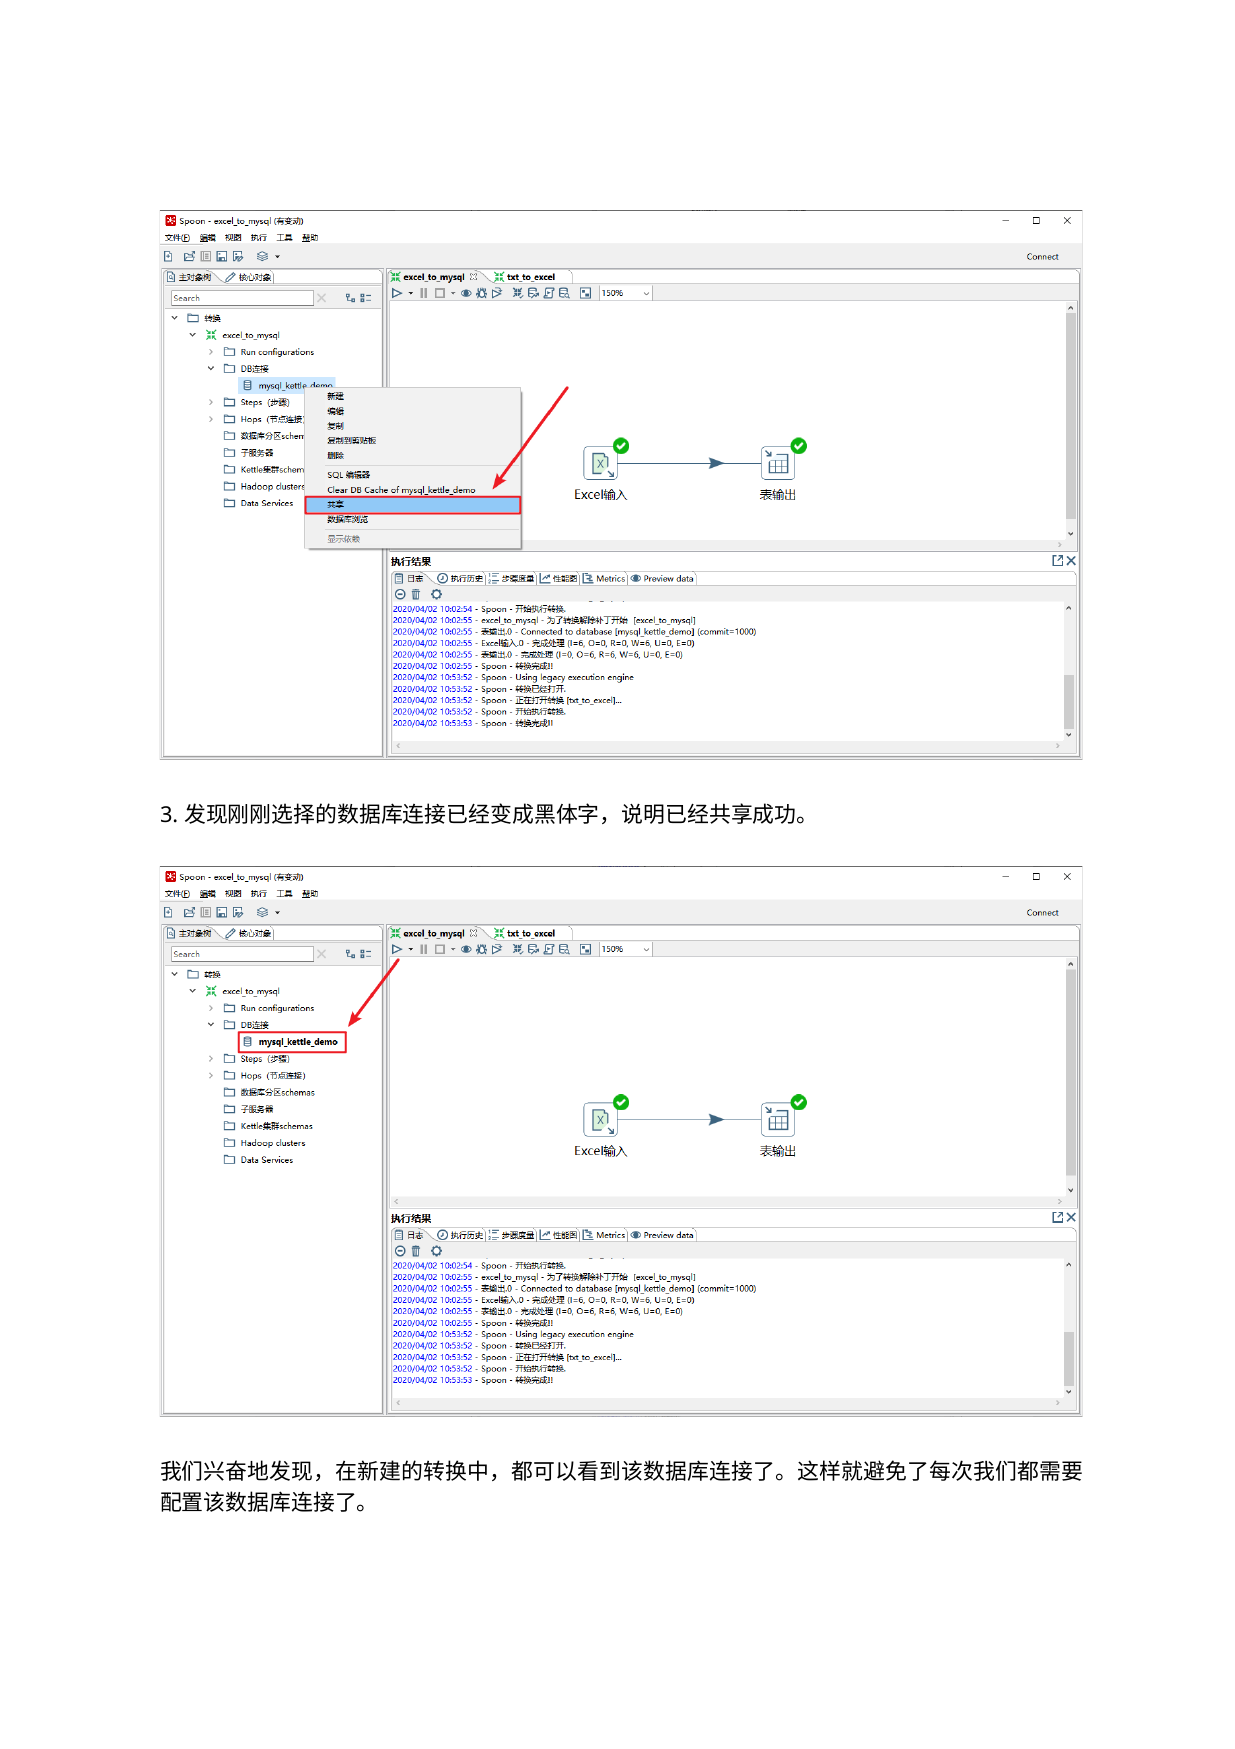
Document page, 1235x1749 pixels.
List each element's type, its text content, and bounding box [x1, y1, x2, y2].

table_cell [149, 848, 1096, 1435]
table_cell 我们兴奋地发现，在新建的转换中，都可以看到该数据库连接了。这样就避免了每次我们都需要配置该数据库连接了。 [149, 1435, 1096, 1536]
picture [159, 866, 1083, 1417]
table_cell [149, 192, 1096, 779]
picture [159, 210, 1083, 760]
table_cell 发现刚刚选择的数据库连接已经变成黑体字，说明已经共享成功。 [149, 779, 1096, 848]
